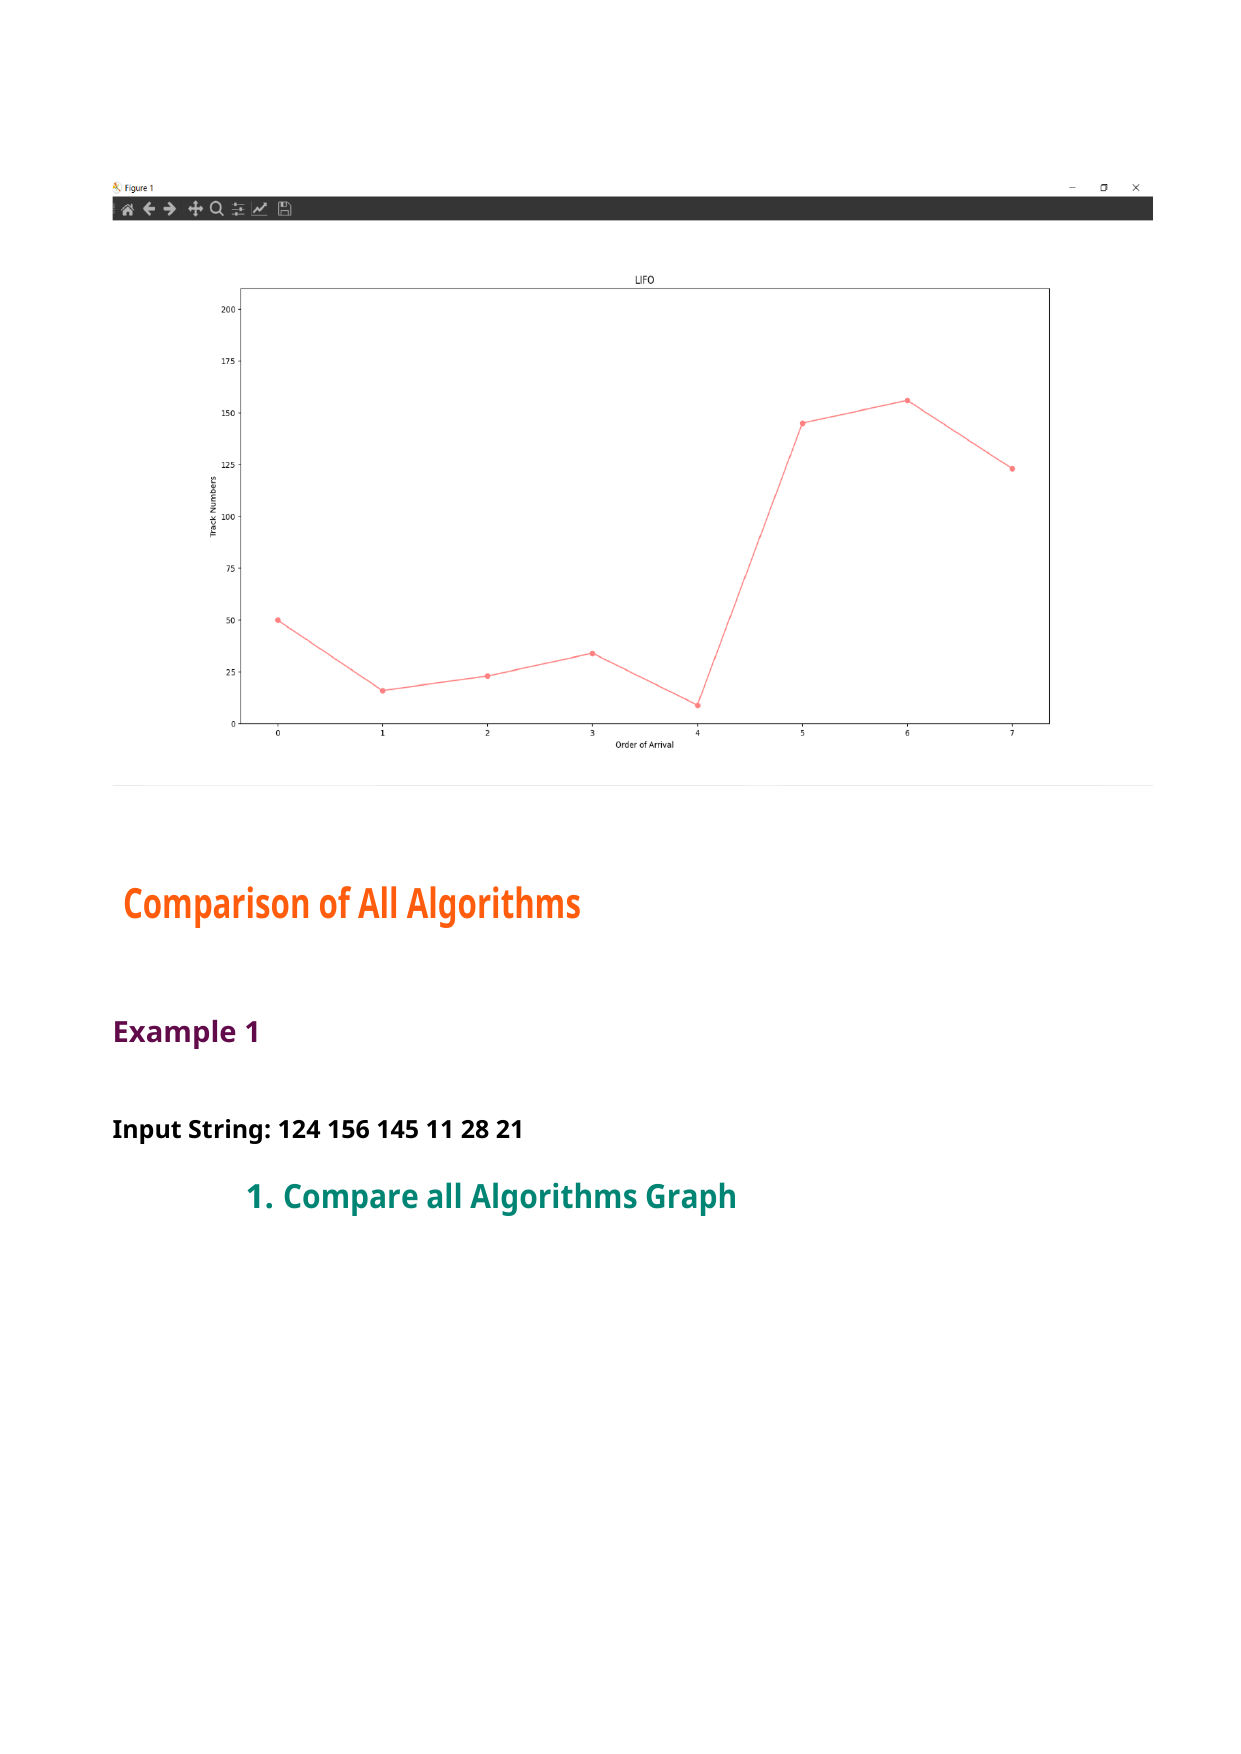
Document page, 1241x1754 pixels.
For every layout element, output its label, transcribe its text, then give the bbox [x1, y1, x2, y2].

subtitle Comparison of All Algorithms [123, 874, 1128, 931]
subtitle Compare all Algorithms Graph [245, 1173, 1128, 1218]
subtitle Example 1 [112, 1012, 1128, 1051]
text Input String: 124 156 145 11 28 21 [112, 1111, 1128, 1145]
picture [112, 179, 1153, 786]
